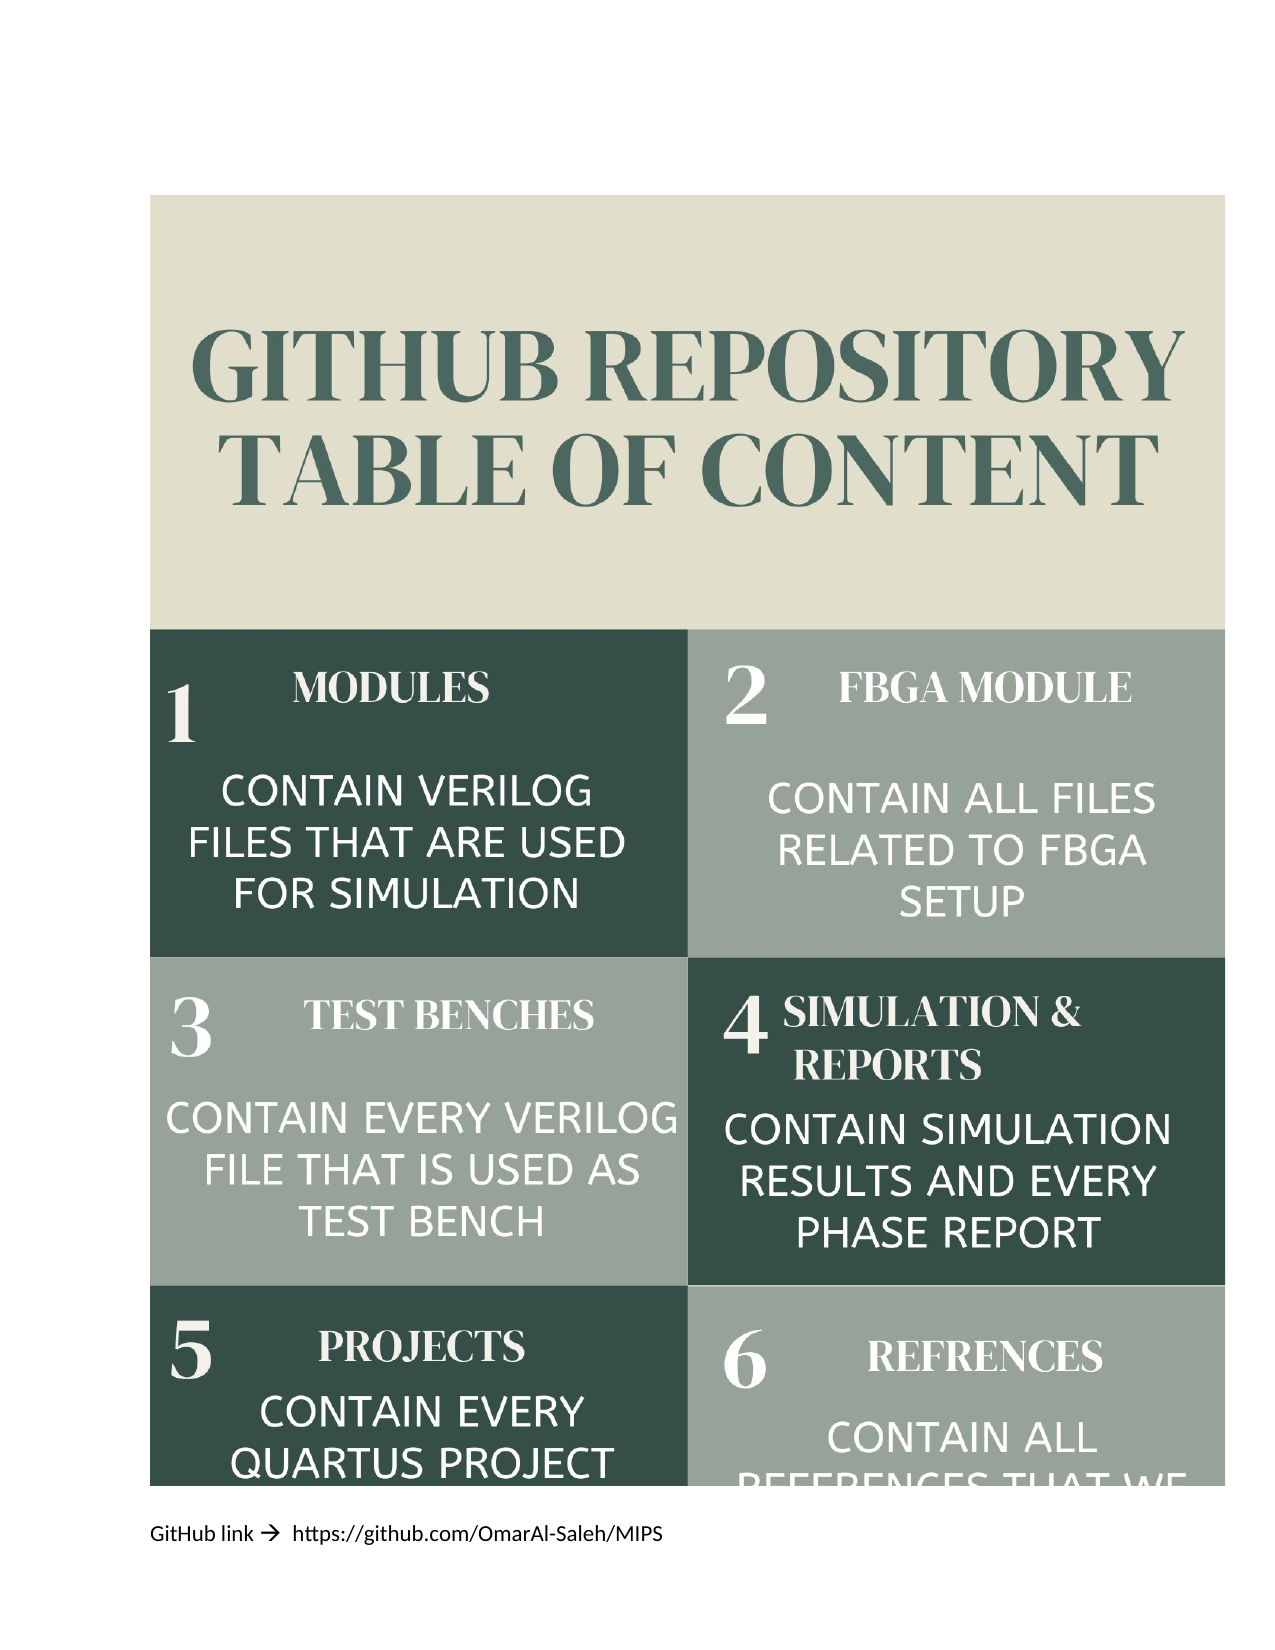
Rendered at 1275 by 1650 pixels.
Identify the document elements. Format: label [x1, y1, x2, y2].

picture [150, 195, 1225, 1486]
